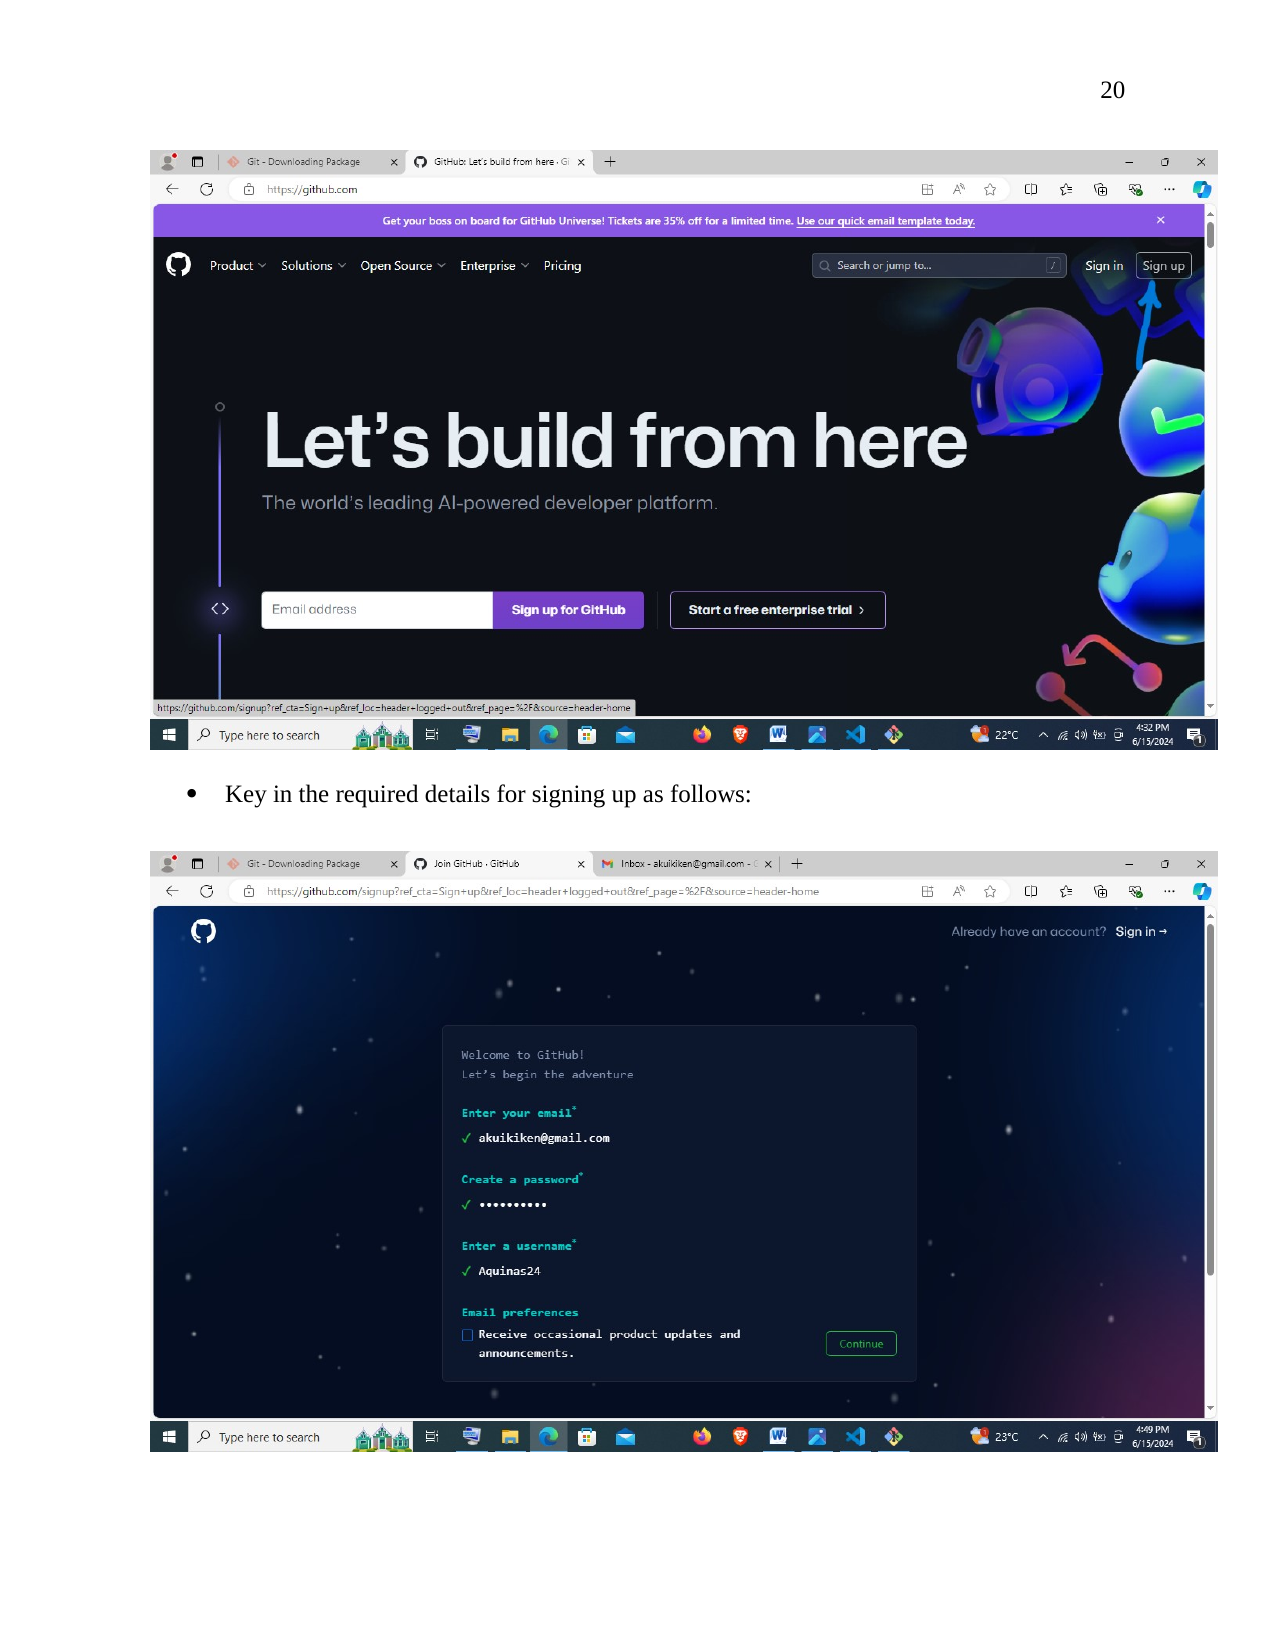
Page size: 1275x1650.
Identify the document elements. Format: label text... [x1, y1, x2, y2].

picture [150, 150, 1218, 750]
list Key in the required details for signing up as follows: [187, 779, 1125, 808]
picture [150, 851, 1218, 1452]
